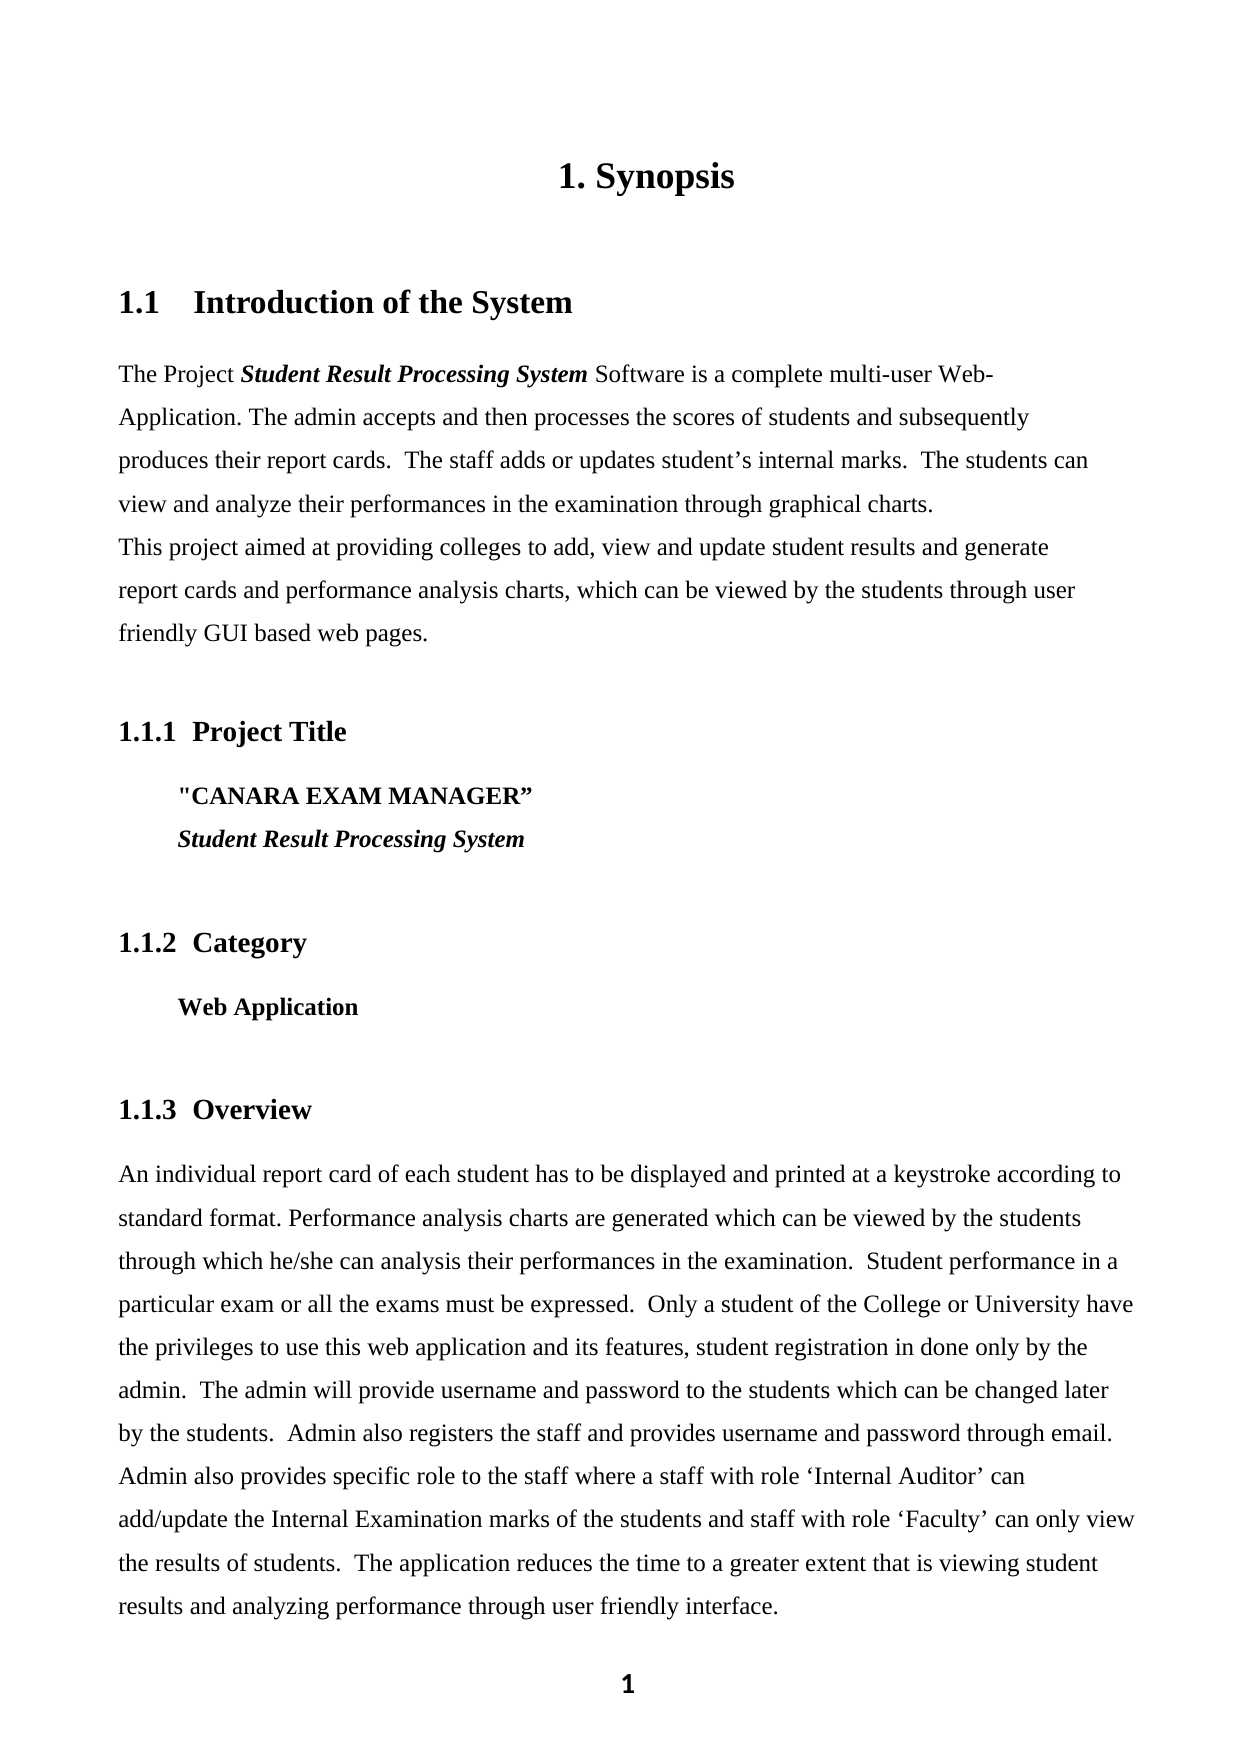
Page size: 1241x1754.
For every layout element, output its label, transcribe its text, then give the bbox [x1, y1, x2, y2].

list Project Title [118, 714, 1137, 747]
text "CANARA EXAM MANAGER” [177, 781, 1137, 810]
list Category [118, 925, 1137, 958]
list Synopsis [156, 153, 1137, 196]
text The Project Student Result Processing System Software is a complete multi-user Web-Application. The admin accepts and then processes the scores of students and subsequently produces their report cards. The staff adds or updates student’s internal marks. The students can view and analyze their performances in the examination through graphical charts. [118, 359, 1093, 517]
list Introduction of the System [118, 283, 1137, 321]
list Overview [118, 1092, 1137, 1126]
text An individual report card of each student has to be displayed and printed at a keystroke according to standard format. Performance analysis charts are generated which can be viewed by the students through which he/she can analysis their performances in the examination. Student performance in a particular exam or all the exams must be expressed. Only a student of the College or University have the privileges to use this web application and its features, student registration in done only by the admin. The admin will provide username and password to the students which can be changed later by the students. Admin also registers the staff and provides username and password through email. Admin also provides specific role to the staff where a staff with role ‘Internal Auditor’ can add/update the Internal Examination marks of the students and staff with role ‘Faculty’ can only view the results of students. The application reduces the time to a greater extent that is viewing student results and analyzing performance through user friendly interface. [118, 1159, 1137, 1619]
text This project aimed at providing colleges to add, view and update student results and generate report cards and performance analysis charts, which can be viewed by the students through user friendly GUI based web pages. [118, 532, 1093, 647]
text Student Result Processing System [177, 824, 1137, 853]
text Web Application [177, 992, 1137, 1021]
